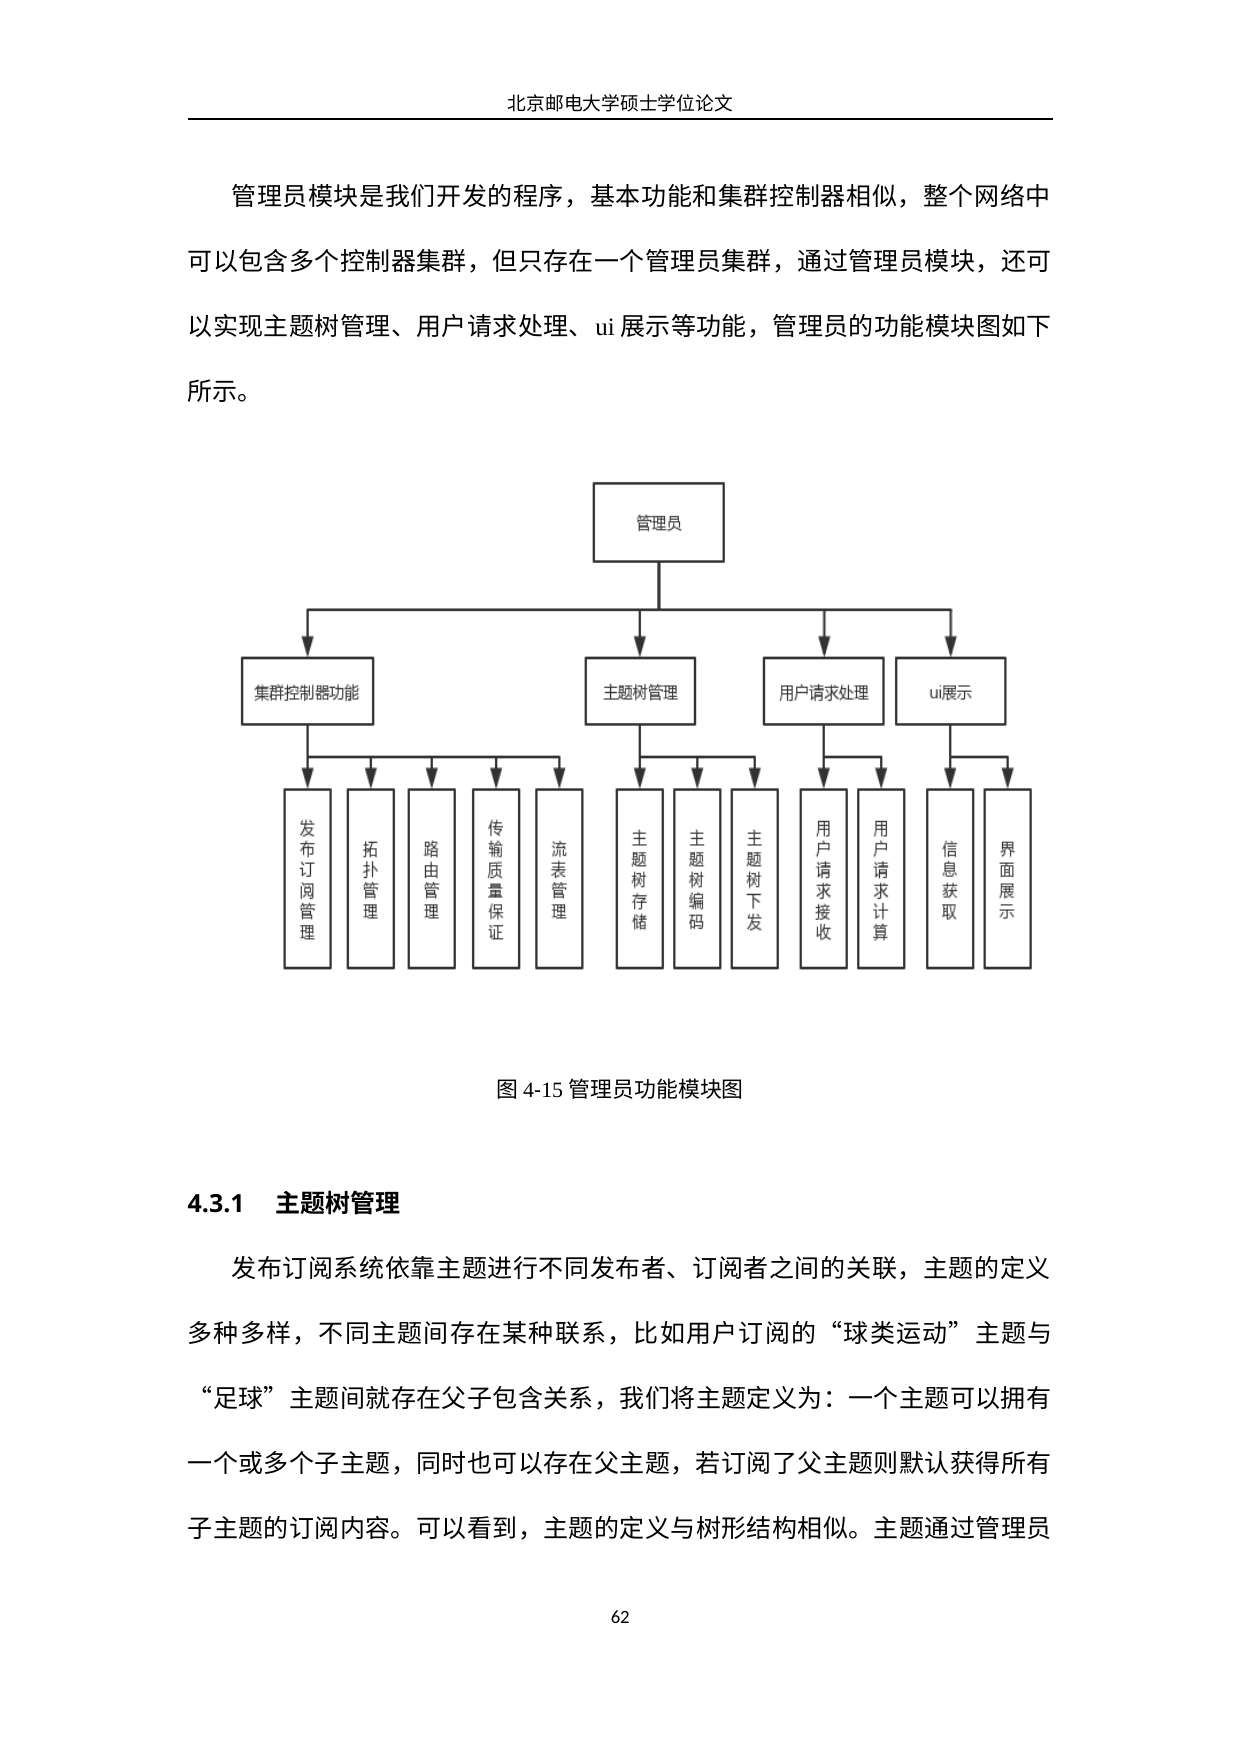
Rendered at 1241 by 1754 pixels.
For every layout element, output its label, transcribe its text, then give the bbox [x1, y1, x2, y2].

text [187, 1234, 1053, 1559]
picture [187, 422, 1102, 1049]
list 主题树管理 [187, 1169, 1053, 1234]
text 管理员模块是我们开发的程序，基本功能和集群控制器相似，整个网络中可以包含多个控制器集群，但只存在一个管理员集群，通过管理员模块，还可以实现主题树管理、用户请求处理、ui展示等功能，管理员的功能模块图如下所示。 [187, 162, 1053, 422]
text 图4-15 管理员功能模块图 [187, 1072, 1053, 1104]
